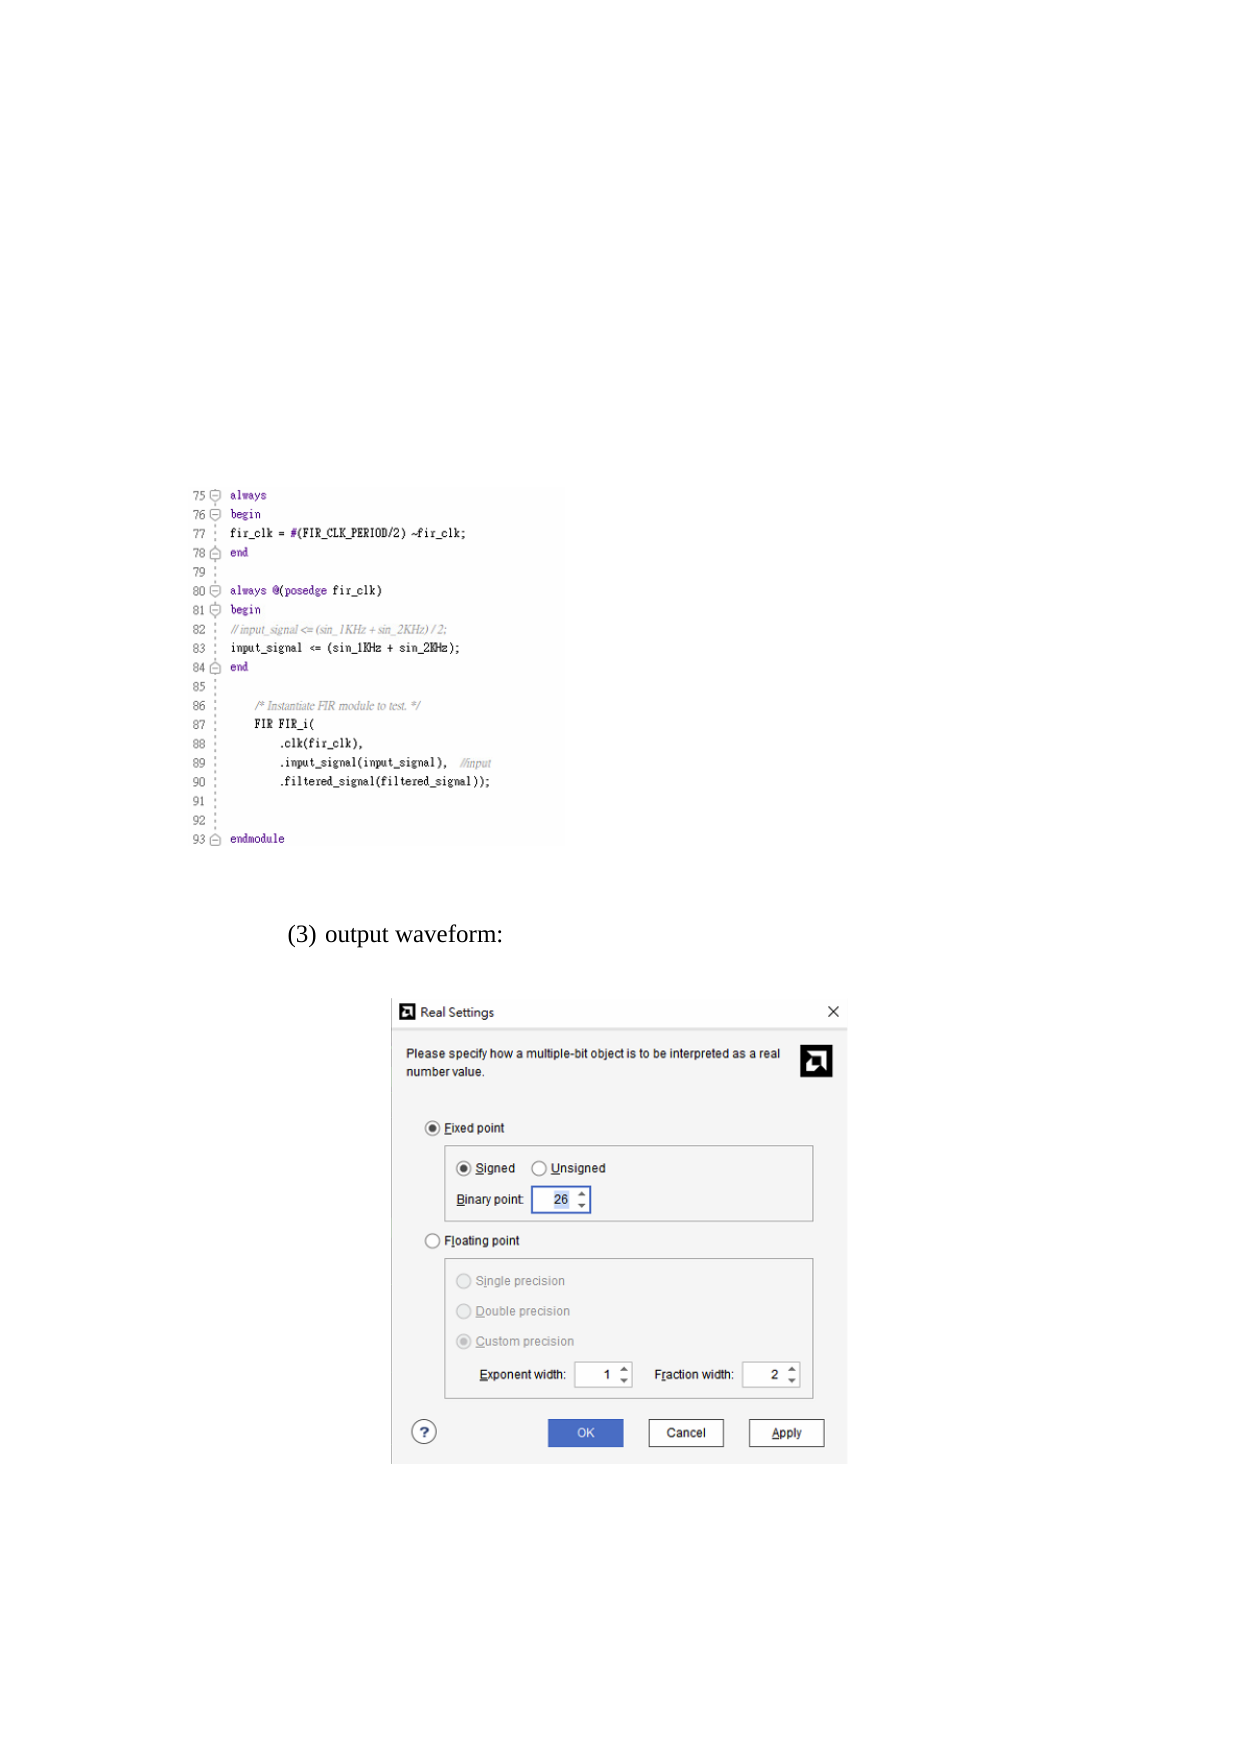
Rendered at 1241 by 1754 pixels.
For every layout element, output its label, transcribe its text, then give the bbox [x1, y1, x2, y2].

picture [391, 998, 848, 1464]
picture [187, 487, 565, 846]
list output waveform: [287, 914, 1053, 952]
